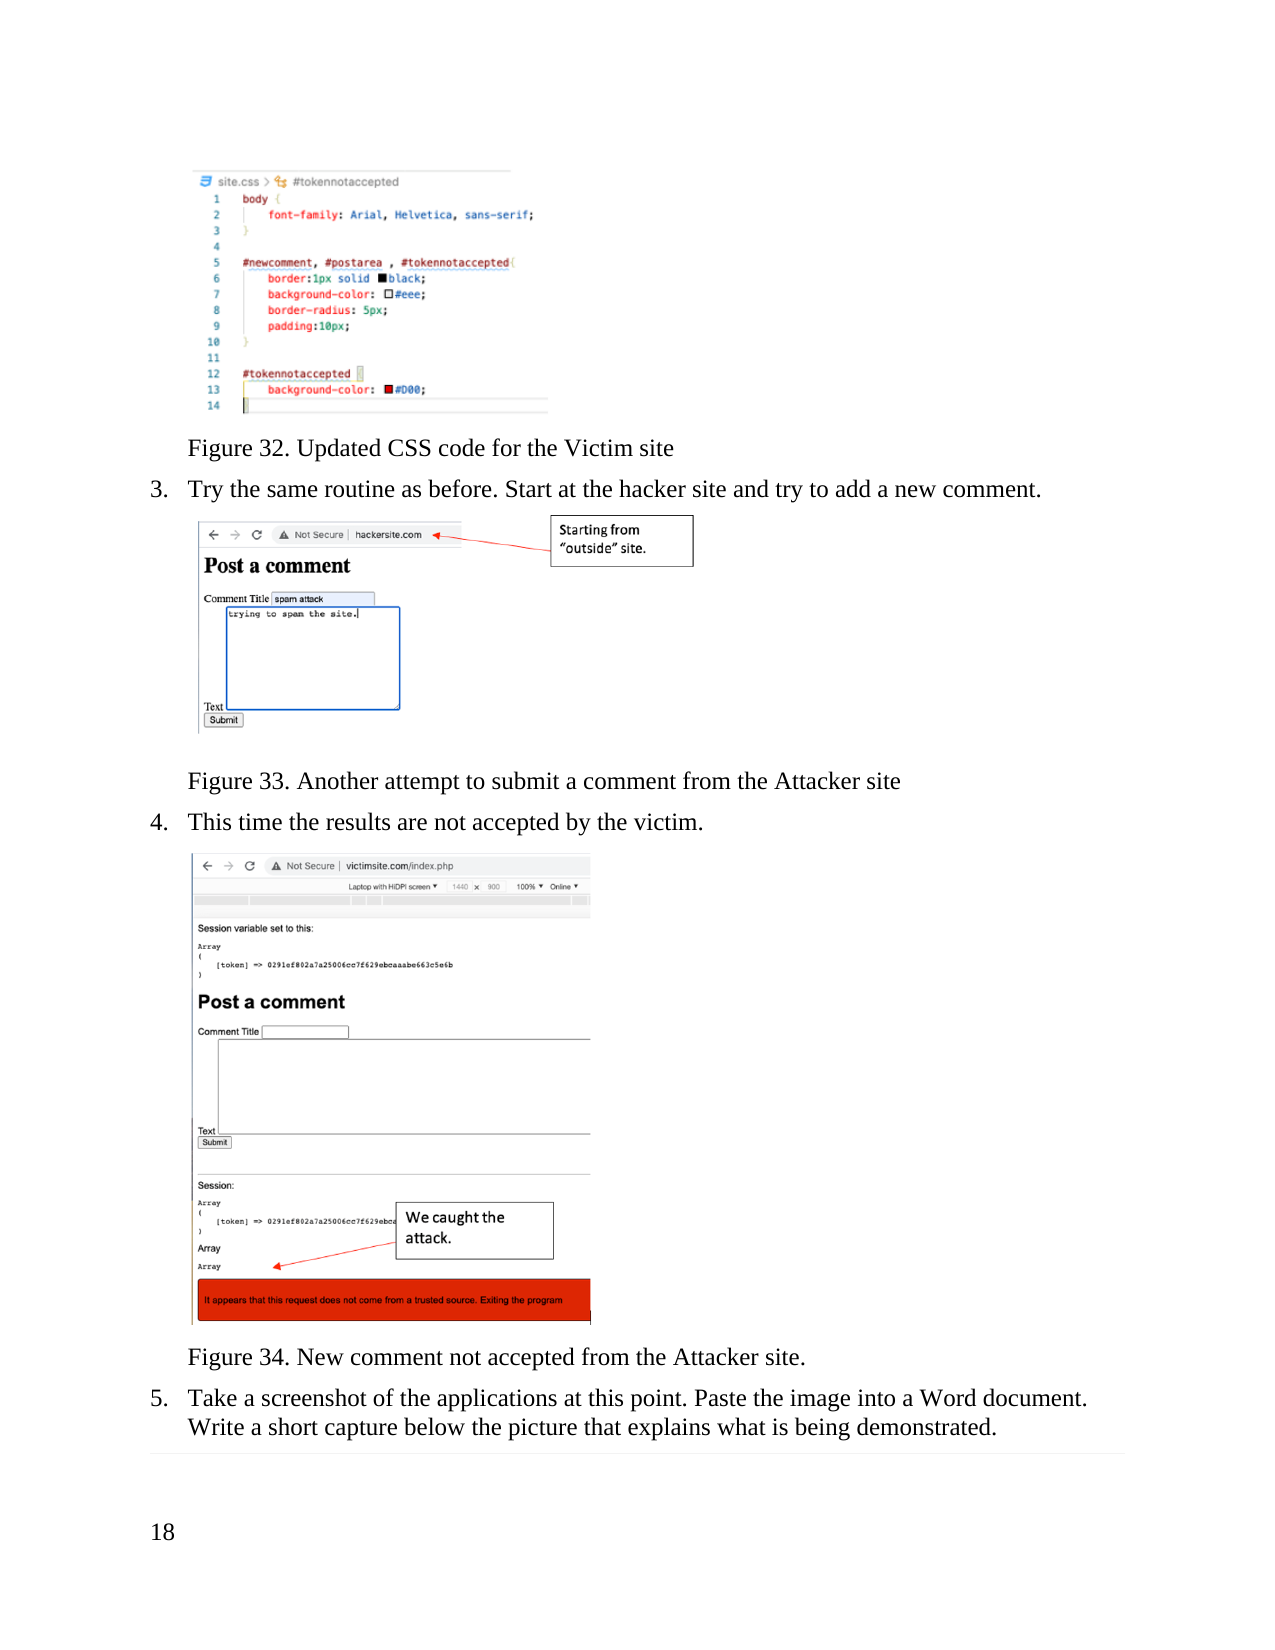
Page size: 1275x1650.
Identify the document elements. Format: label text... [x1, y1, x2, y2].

picture [187, 515, 699, 754]
list Take a screenshot of the applications at this point. Paste the image into a Word document. Write a short capture below the picture that explains what is being demonstrated. [150, 1383, 1125, 1441]
text Figure 33. Another attempt to submit a comment from the Attacker site [187, 766, 1125, 795]
text Figure 34. New comment not accepted from the Attacker site. [187, 1342, 1125, 1371]
text Figure 32. Updated CSS code for the Victim site [187, 433, 1125, 462]
picture [187, 161, 566, 421]
list This time the results are not accepted by the victim. [150, 807, 1125, 836]
list Try the same routine as before. Start at the hacker site and try to add a new comment. [150, 474, 1125, 503]
picture [187, 848, 604, 1330]
